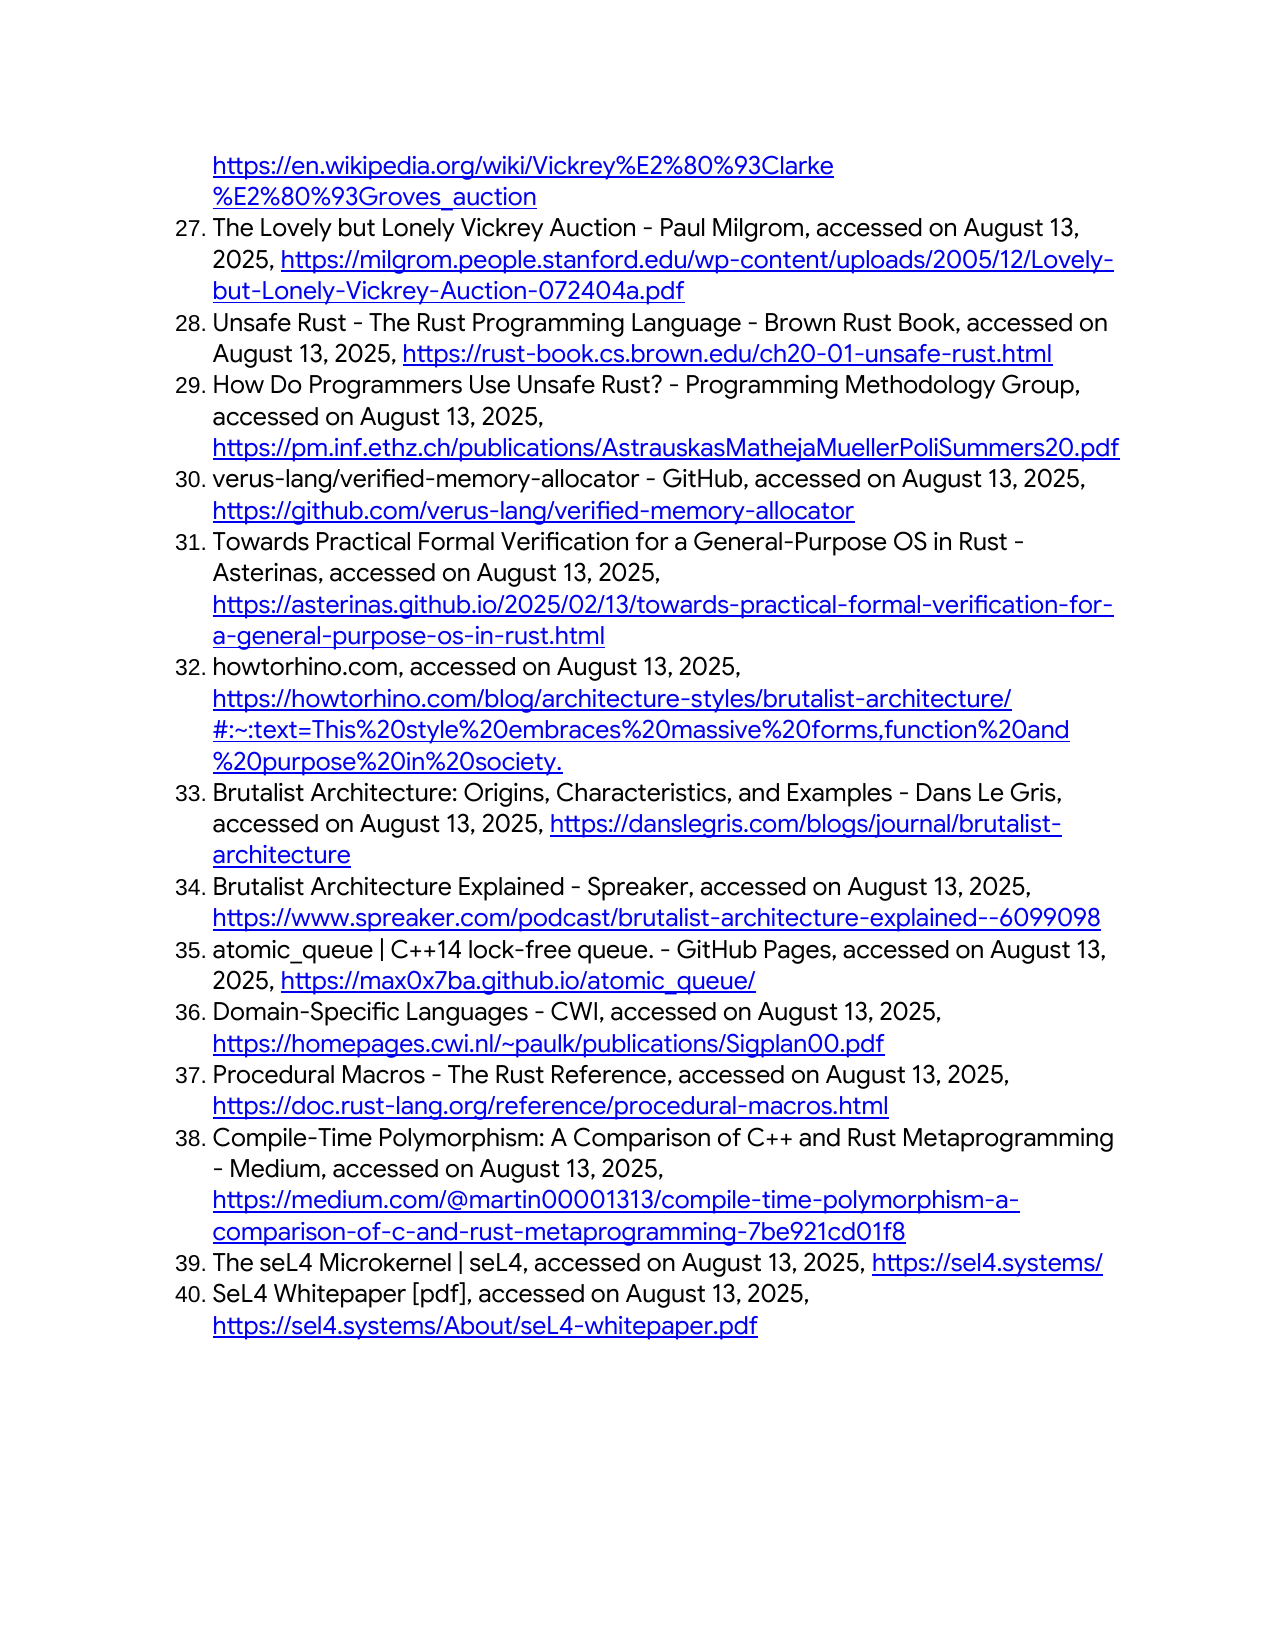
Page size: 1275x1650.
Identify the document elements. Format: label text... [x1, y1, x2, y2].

list How Do Programmers Use Unsafe Rust? - Programming Methodology Group, accessed on August 13, 2025, https://pm.inf.ethz.ch/publications/AstrauskasMathejaMuellerPoliSummers20.pdf [175, 369, 1125, 463]
list SeL4 Whitepaper [pdf], accessed on August 13, 2025, https://sel4.systems/About/seL4-whitepaper.pdf [175, 1279, 1125, 1341]
list atomic_queue | C++14 lock-free queue. - GitHub Pages, accessed on August 13, 2025, https://max0x7ba.github.io/atomic_queue/ [175, 934, 1125, 997]
list The Lovely but Lonely Vickrey Auction - Paul Milgrom, accessed on August 13, 2025, https://milgrom.people.stanford.edu/wp-content/uploads/2005/12/Lovely-but-Lonely-Vickrey-Auction-072404a.pdf [175, 213, 1125, 307]
list Brutalist Architecture Explained - Spreaker, accessed on August 13, 2025, https://www.spreaker.com/podcast/brutalist-architecture-explained--6099098 [175, 871, 1125, 934]
list Brutalist Architecture: Origins, Characteristics, and Examples - Dans Le Gris, accessed on August 13, 2025, https://danslegris.com/blogs/journal/brutalist-architecture [175, 777, 1125, 871]
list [175, 150, 1125, 213]
list The seL4 Microkernel | seL4, accessed on August 13, 2025, https://sel4.systems/ [175, 1247, 1125, 1279]
list verus-lang/verified-memory-allocator - GitHub, accessed on August 13, 2025, https://github.com/verus-lang/verified-memory-allocator [175, 463, 1125, 526]
list Domain-Specific Languages - CWI, accessed on August 13, 2025, https://homepages.cwi.nl/~paulk/publications/Sigplan00.pdf [175, 997, 1125, 1059]
list Unsafe Rust - The Rust Programming Language - Brown Rust Book, accessed on August 13, 2025, https://rust-book.cs.brown.edu/ch20-01-unsafe-rust.html [175, 307, 1125, 369]
list Procedural Macros - The Rust Reference, accessed on August 13, 2025, https://doc.rust-lang.org/reference/procedural-macros.html [175, 1059, 1125, 1122]
list Towards Practical Formal Verification for a General-Purpose OS in Rust - Asterinas, accessed on August 13, 2025, https://asterinas.github.io/2025/02/13/towards-practical-formal-verification-for-a-general-purpose-os-in-rust.html [175, 526, 1125, 652]
list howtorhino.com, accessed on August 13, 2025, https://howtorhino.com/blog/architecture-styles/brutalist-architecture/#:~:text=This%20style%20embraces%20massive%20forms,function%20and%20purpose%20in%20society. [175, 652, 1125, 777]
list Compile-Time Polymorphism: A Comparison of C++ and Rust Metaprogramming - Medium, accessed on August 13, 2025, https://medium.com/@martin00001313/compile-time-polymorphism-a-comparison-of-c-and-rust-metaprogramming-7be921cd01f8 [175, 1122, 1125, 1247]
